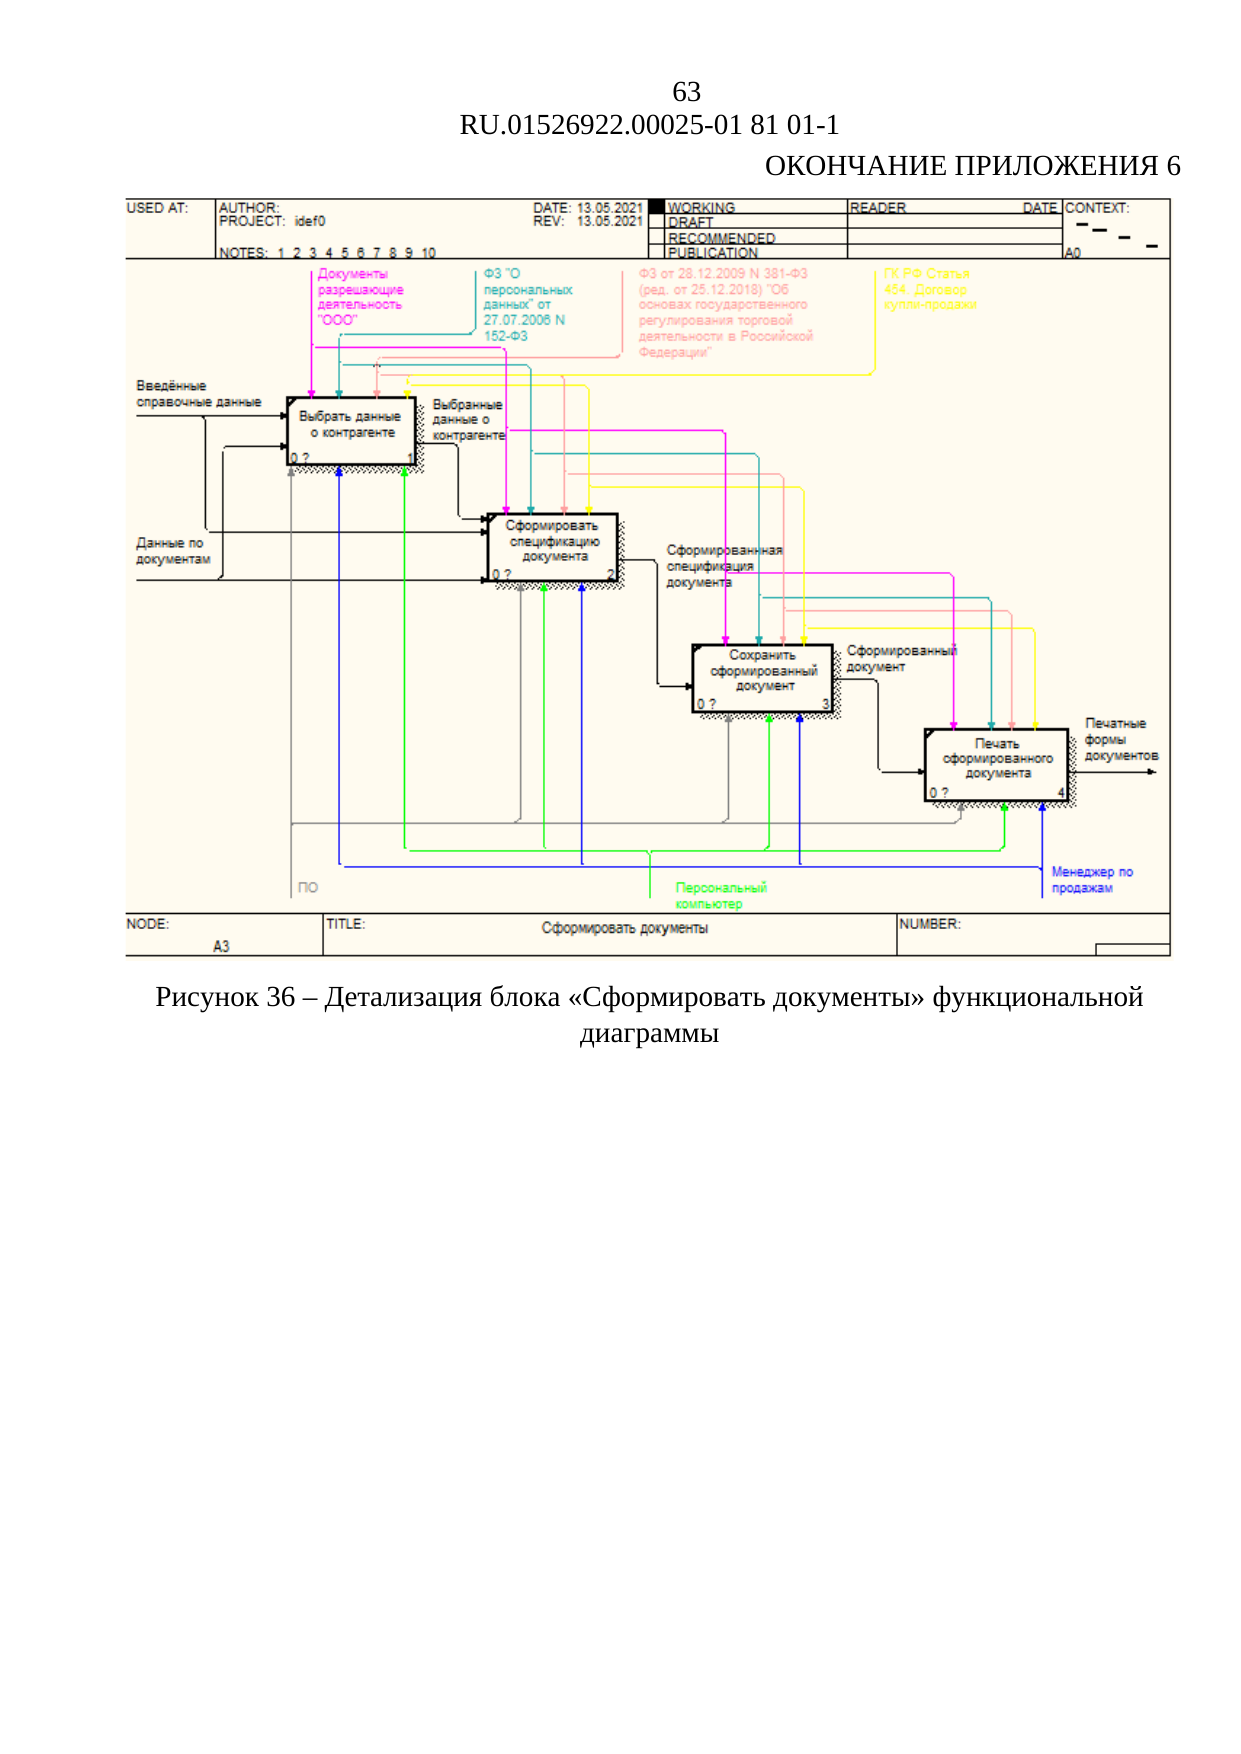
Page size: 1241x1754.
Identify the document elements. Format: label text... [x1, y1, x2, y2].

text Рисунок 36 – Детализация блока «Сформировать документы» функциональной диаграммы [118, 979, 1181, 1049]
text Окончание приложения 6 [118, 148, 1181, 181]
picture [125, 198, 1174, 961]
